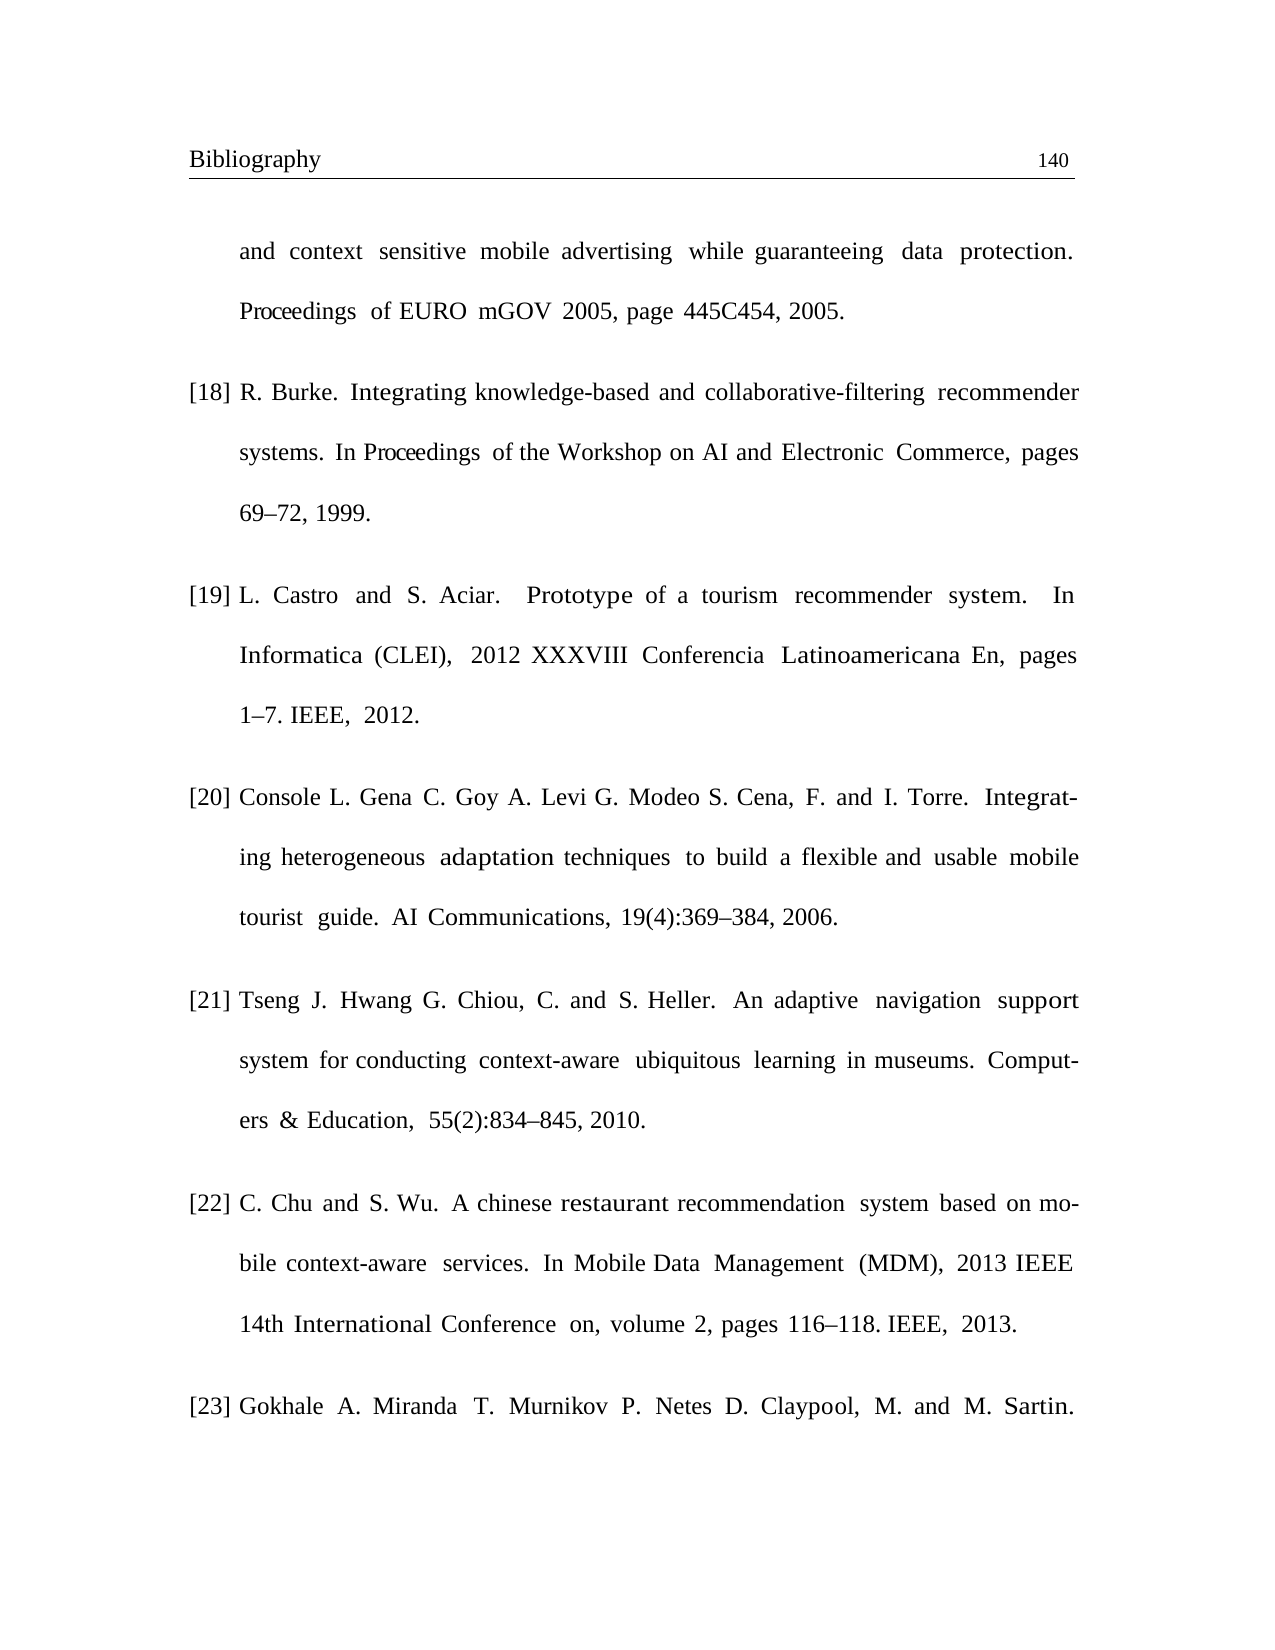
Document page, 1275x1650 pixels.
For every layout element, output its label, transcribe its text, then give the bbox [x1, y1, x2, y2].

text [19] L. Castro and S. Aciar. Prototype of a tourism recommender system. In [185, 580, 1079, 609]
text [22] C. Chu and S. Wu. A chinese restaurant recommendation system based on mo- bile context-aware services. In Mobile Data Management (MDM), 2013 IEEE [189, 1188, 1079, 1277]
text [20] Console L. Gena C. Goy A. Levi G. Modeo S. Cena, F. and I. Torre. Integrat- ing heterogeneous adaptation techniques to build a flexible and usable mobile tourist guide. AI Communications, 19(4):369–384, 2006. [189, 782, 1079, 930]
text [18] R. Burke. Integrating knowledge-based and collaborative-filtering recommender systems. In Proceedings of the Workshop on AI and Electronic Commerce, pages [189, 377, 1079, 466]
text 69–72, 1999. [239, 498, 1096, 527]
text and context sensitive mobile advertising while guaranteeing data protection. [239, 236, 1096, 264]
text 14th International Conference on, volume 2, pages 116–118. IEEE, 2013. [239, 1309, 1096, 1338]
text [23] Gokhale A. Miranda T. Murnikov P. Netes D. Claypool, M. and M. Sartin. [185, 1391, 1079, 1419]
text [21] Tseng J. Hwang G. Chiou, C. and S. Heller. An adaptive navigation support system for conducting context-aware ubiquitous learning in museums. Comput- ers & Education, 55(2):834–845, 2010. [189, 985, 1079, 1134]
text Informatica (CLEI), 2012 XXXVIII Conferencia Latinoamericana En, pages [239, 640, 1096, 669]
text 1–7. IEEE, 2012. [239, 700, 1096, 729]
text Proceedings of EURO mGOV 2005, page 445C454, 2005. [239, 296, 1096, 325]
